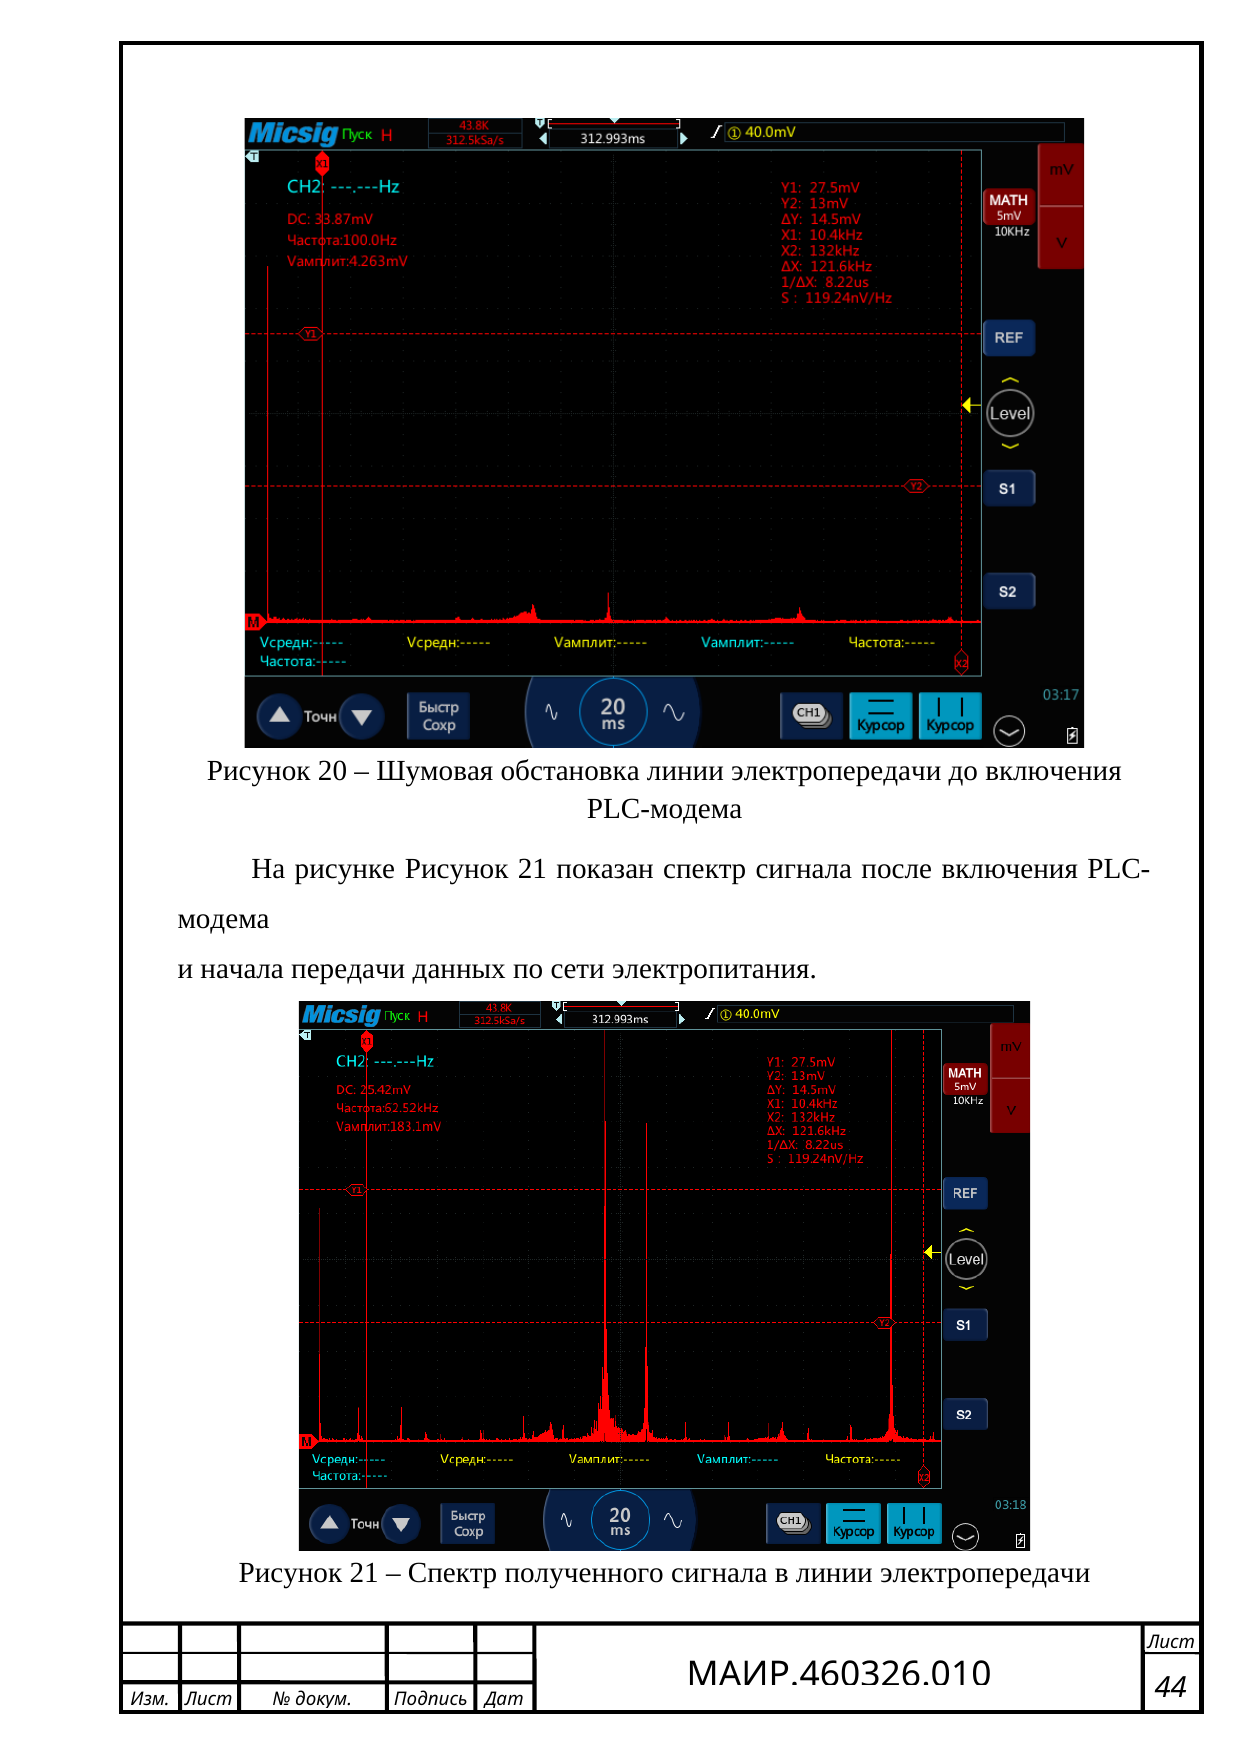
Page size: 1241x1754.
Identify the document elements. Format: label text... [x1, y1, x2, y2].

picture [244, 118, 1085, 748]
text На рисунке 21 показан спектр сигнала после включения PLC-модема и начала передачи данных по сети электропитания. [177, 851, 1152, 985]
picture [298, 1001, 1030, 1551]
